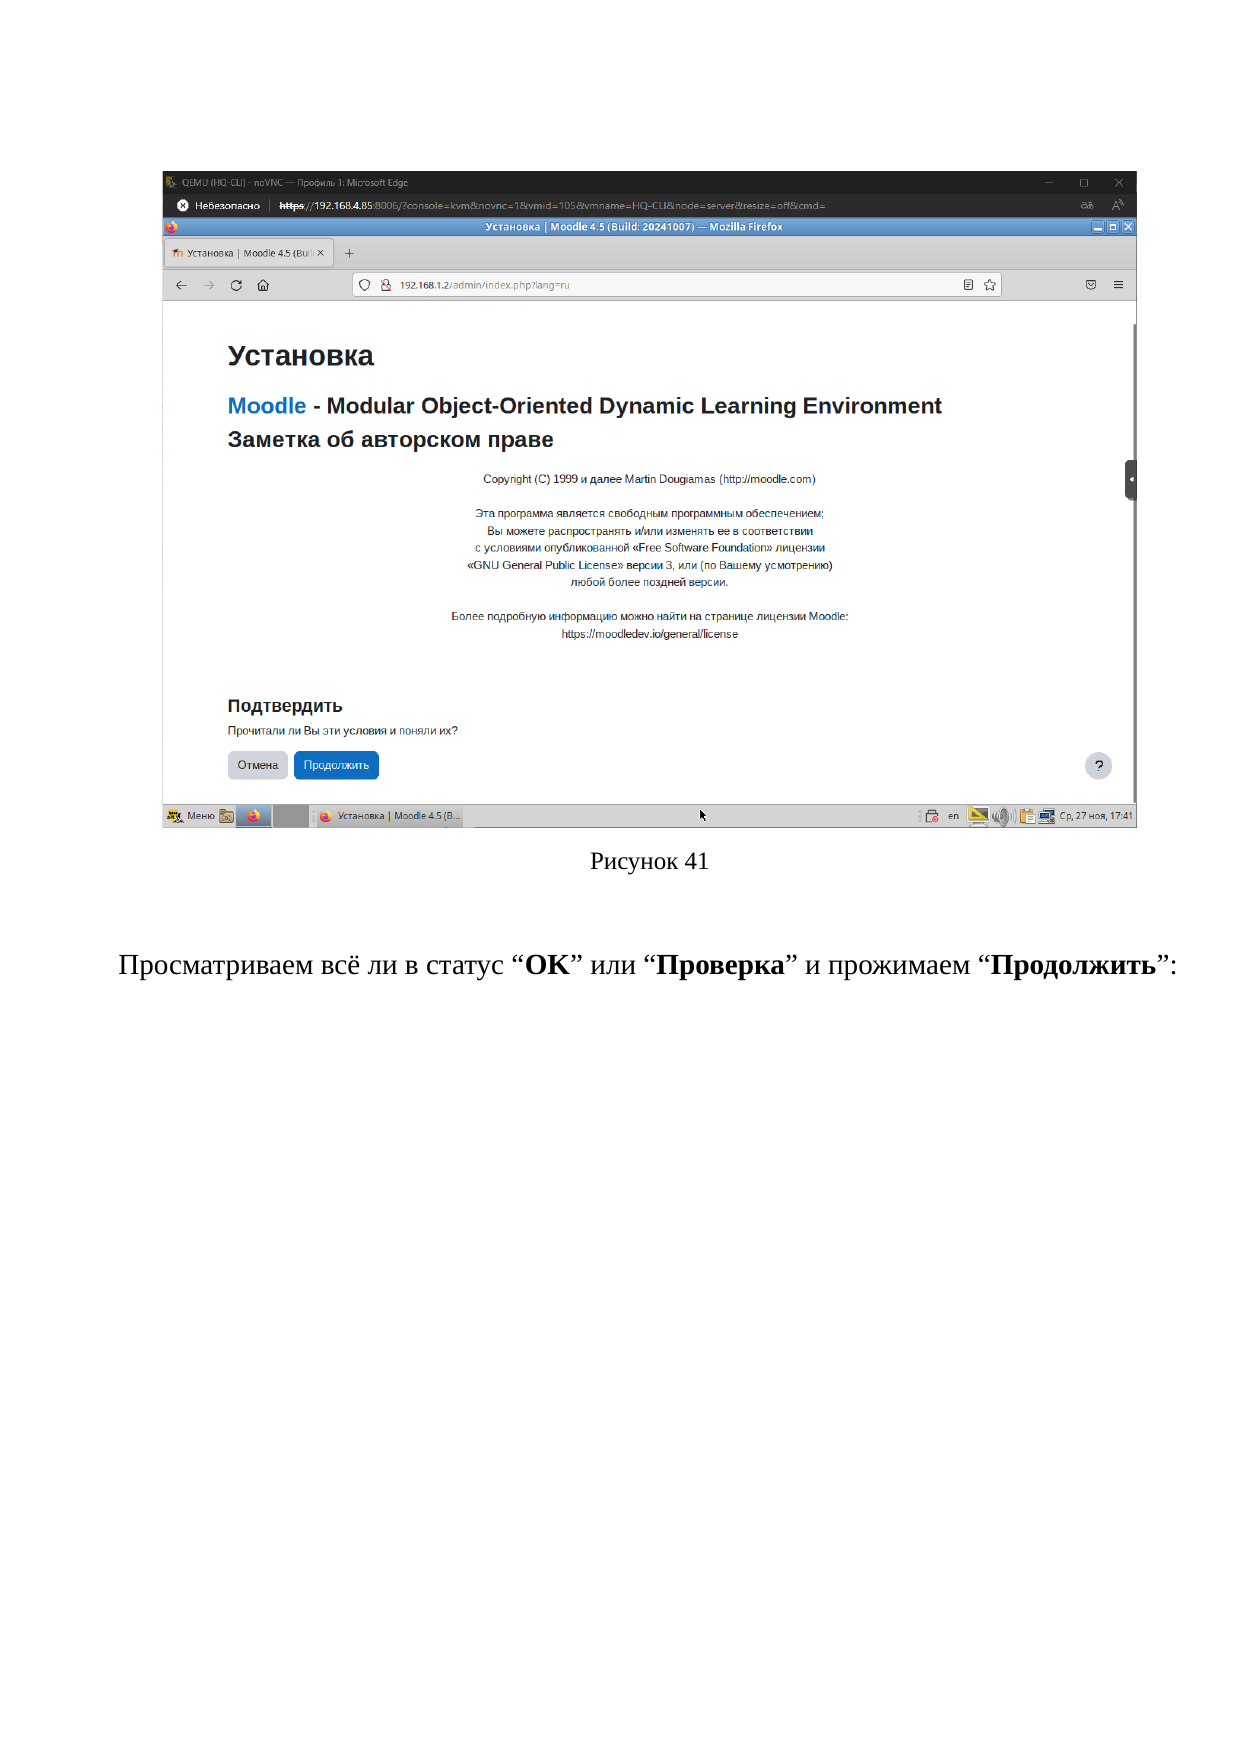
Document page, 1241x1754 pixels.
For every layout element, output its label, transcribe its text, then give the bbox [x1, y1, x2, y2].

picture [162, 171, 1137, 828]
text Просматриваем всё ли в статус “OK” или “Проверка” и прожимаем “Продолжить”: [118, 947, 1181, 980]
text Рисунок 41 [118, 846, 1181, 875]
